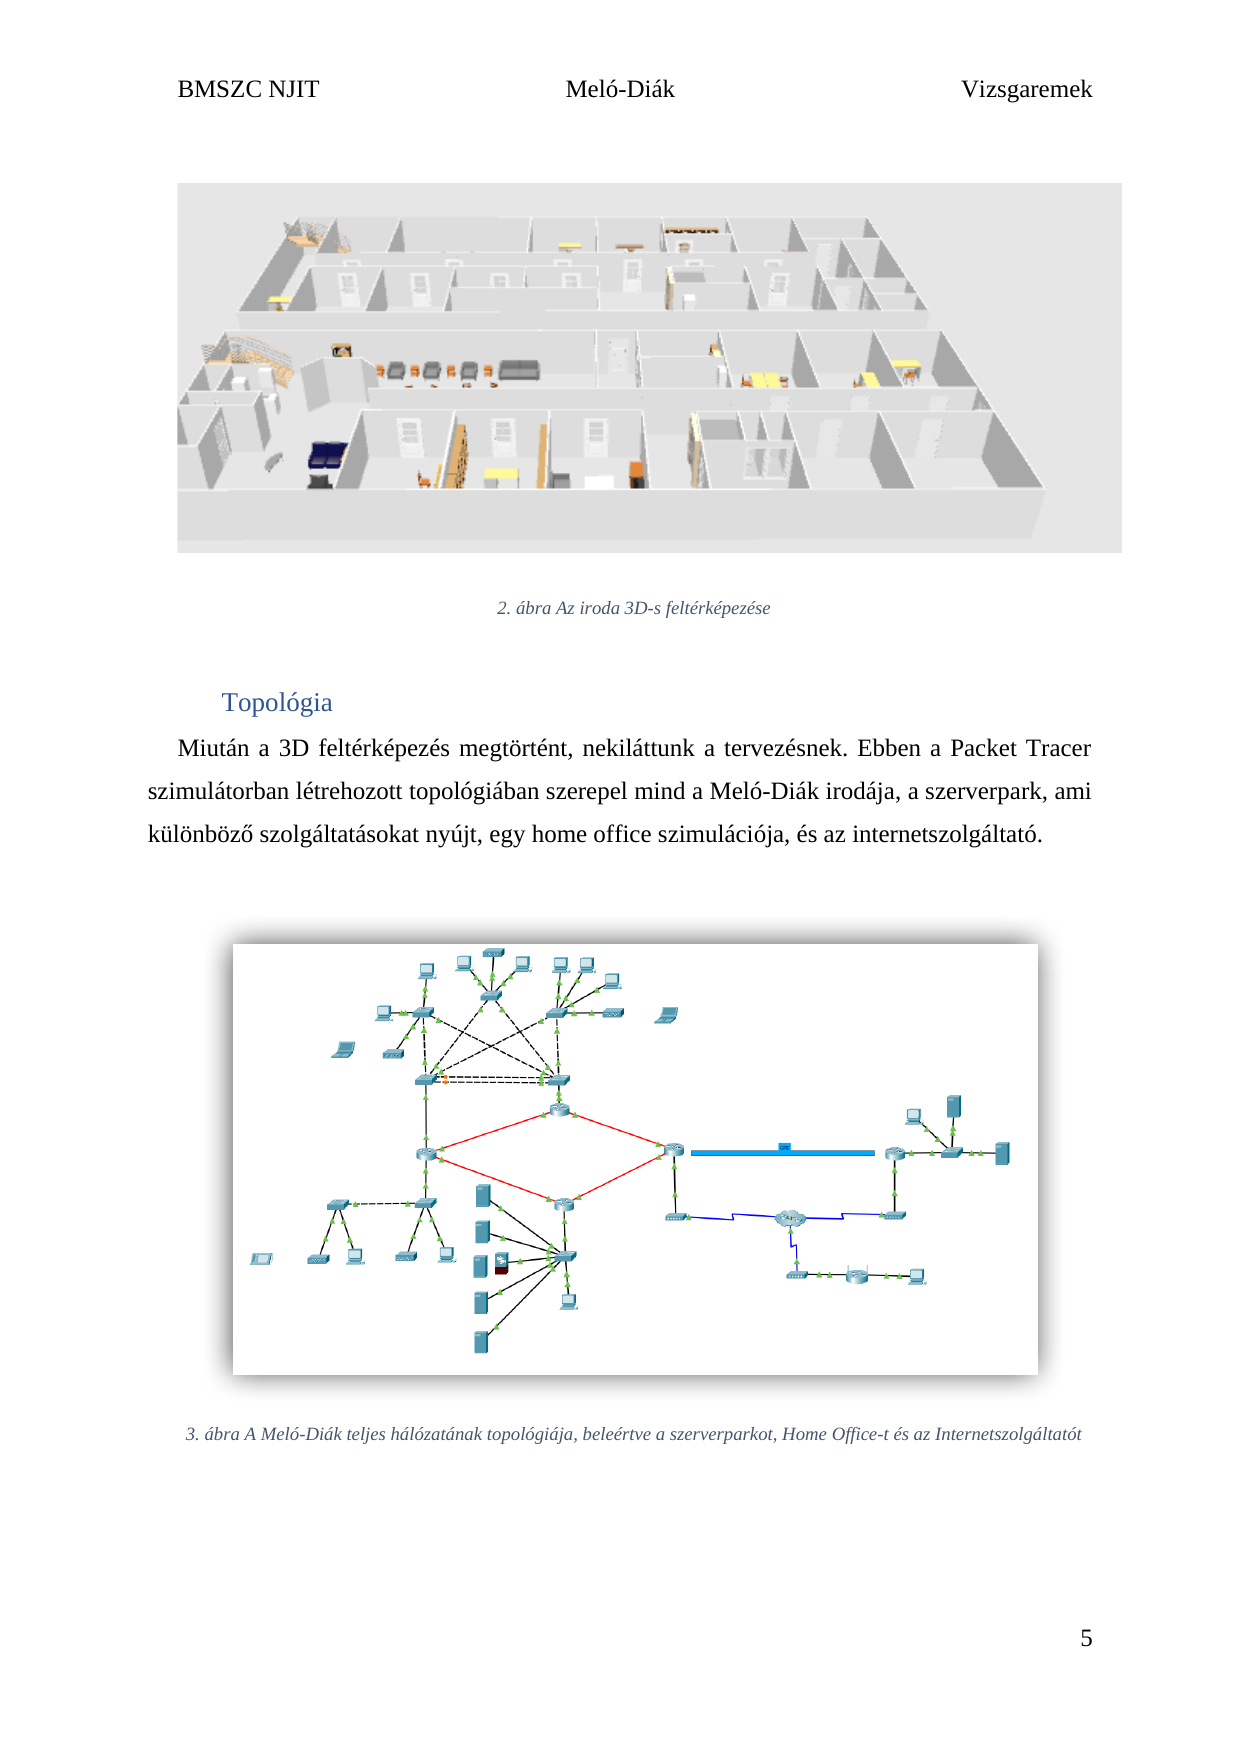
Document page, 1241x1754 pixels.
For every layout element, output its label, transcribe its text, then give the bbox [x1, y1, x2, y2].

text 2. ábra Az iroda 3D-s feltérképezése [148, 597, 1093, 618]
text Miután a 3D feltérképezés megtörtént, nekiláttunk a tervezésnek. Ebben a Packet Tracer szimulátorban létrehozott topológiában szerepel mind a Meló-Diák irodája, a szerverpark, ami különböző szolgáltatásokat nyújt, egy home office szimulációja, és az internetszolgáltató. [148, 733, 1093, 848]
picture [233, 944, 1038, 1375]
text 3. ábra A Meló-Diák teljes hálózatának topológiája, beleértve a szerverparkot, Home Office-t és az Internetszolgáltatót [148, 1423, 1093, 1444]
subtitle Topológia [148, 686, 1093, 717]
picture [177, 183, 1123, 553]
